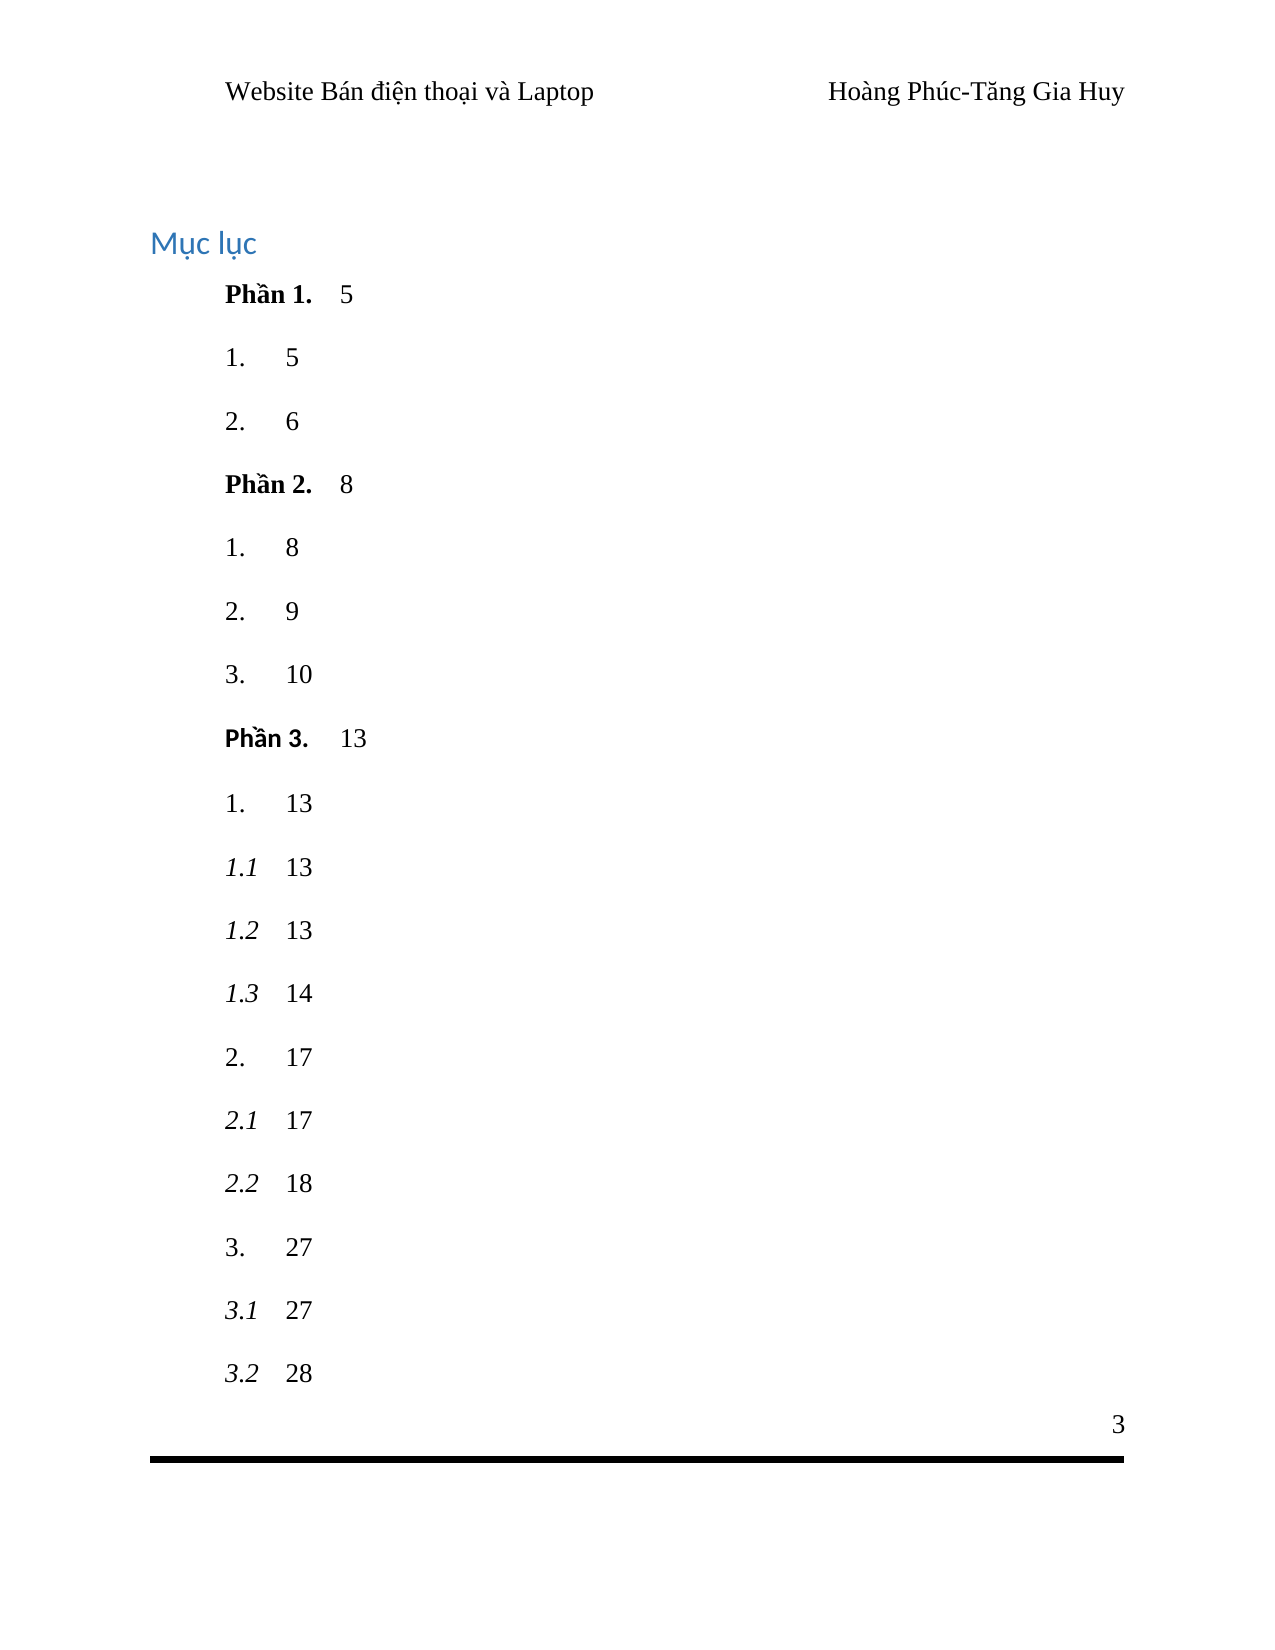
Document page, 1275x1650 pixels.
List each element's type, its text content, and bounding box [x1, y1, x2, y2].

text Mục lục [150, 222, 1125, 262]
